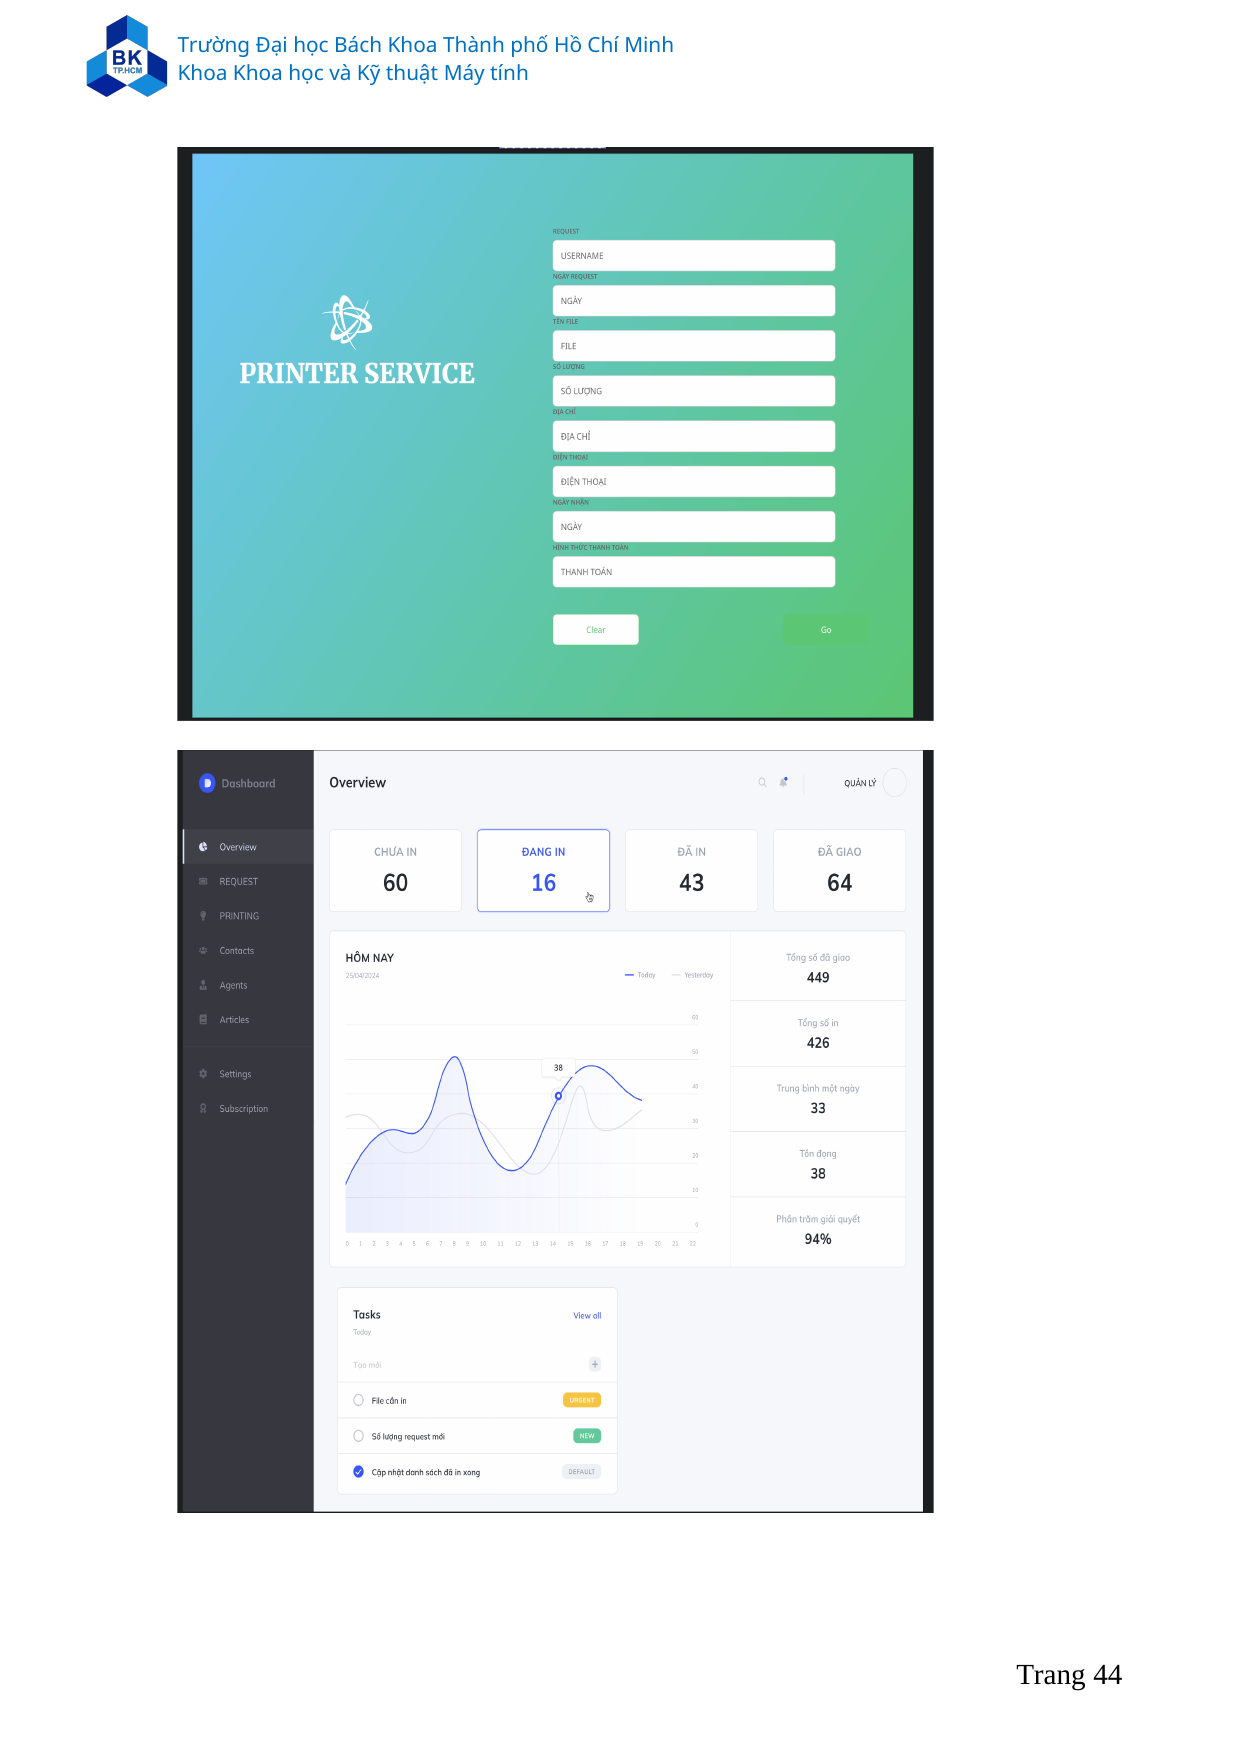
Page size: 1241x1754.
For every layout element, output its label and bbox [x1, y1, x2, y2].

picture [86, 15, 168, 97]
picture [177, 147, 934, 721]
picture [177, 750, 934, 1513]
